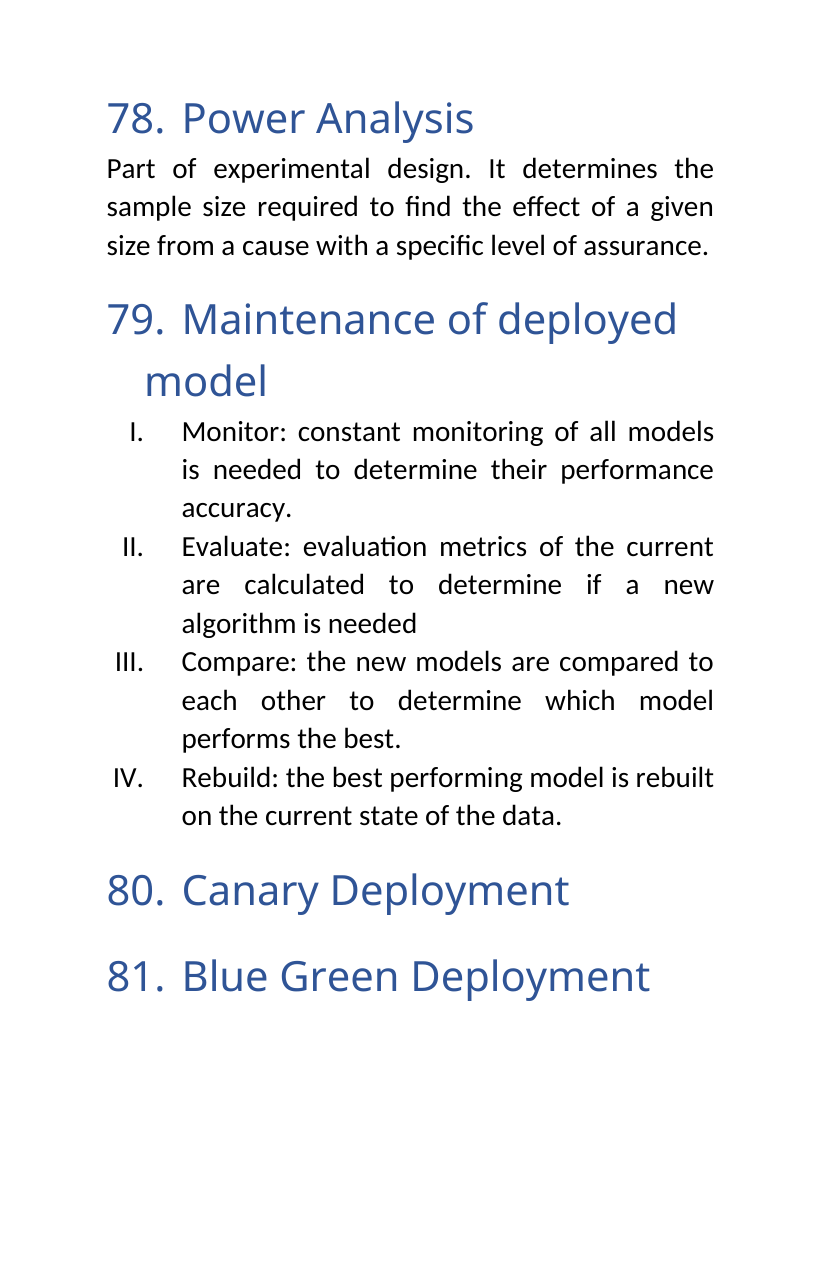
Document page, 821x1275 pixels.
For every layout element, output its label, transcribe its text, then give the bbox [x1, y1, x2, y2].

subtitle Canary Deployment [106, 861, 714, 917]
subtitle Blue Green Deployment [106, 947, 714, 1003]
list Rebuild: the best performing model is rebuilt on the current state of the data. [144, 759, 714, 833]
list Evaluate: evaluation metrics of the current are calculated to determine if a new algorithm is needed [144, 528, 714, 641]
subtitle Power Analysis [106, 89, 714, 145]
list Monitor: constant monitoring of all models is needed to determine their performance accuracy. [144, 413, 714, 525]
list Compare: the new models are compared to each other to determine which model performs the best. [144, 643, 714, 756]
subtitle Maintenance of deployed model [106, 290, 714, 408]
text Part of experimental design. It determines the sample size required to find the effect of a given size from a cause with a specific level of assurance. [106, 150, 714, 262]
